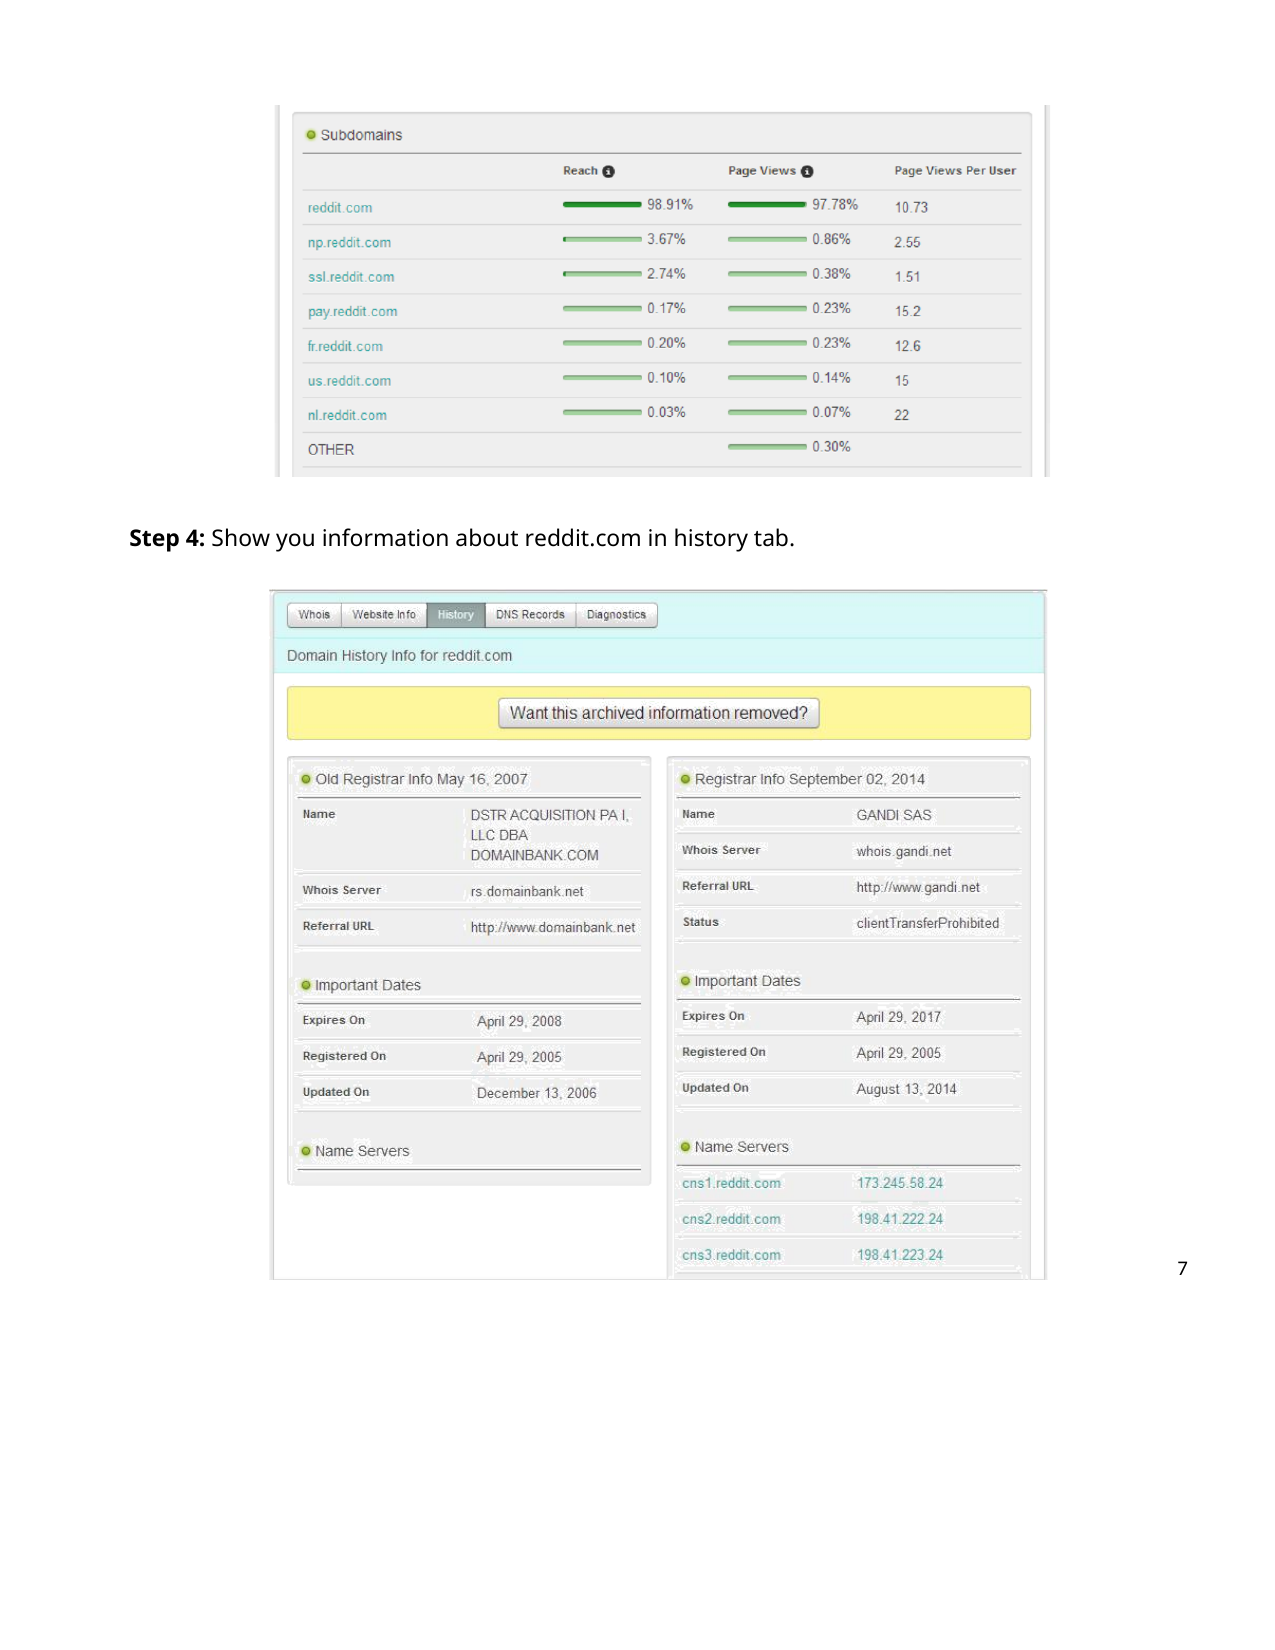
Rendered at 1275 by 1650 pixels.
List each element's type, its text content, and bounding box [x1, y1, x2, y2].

picture [269, 589, 1048, 1255]
picture [261, 105, 1055, 477]
text 7 [129, 1255, 1187, 1280]
text Step 4: Show you information about reddit.com in history tab. [129, 522, 1187, 554]
